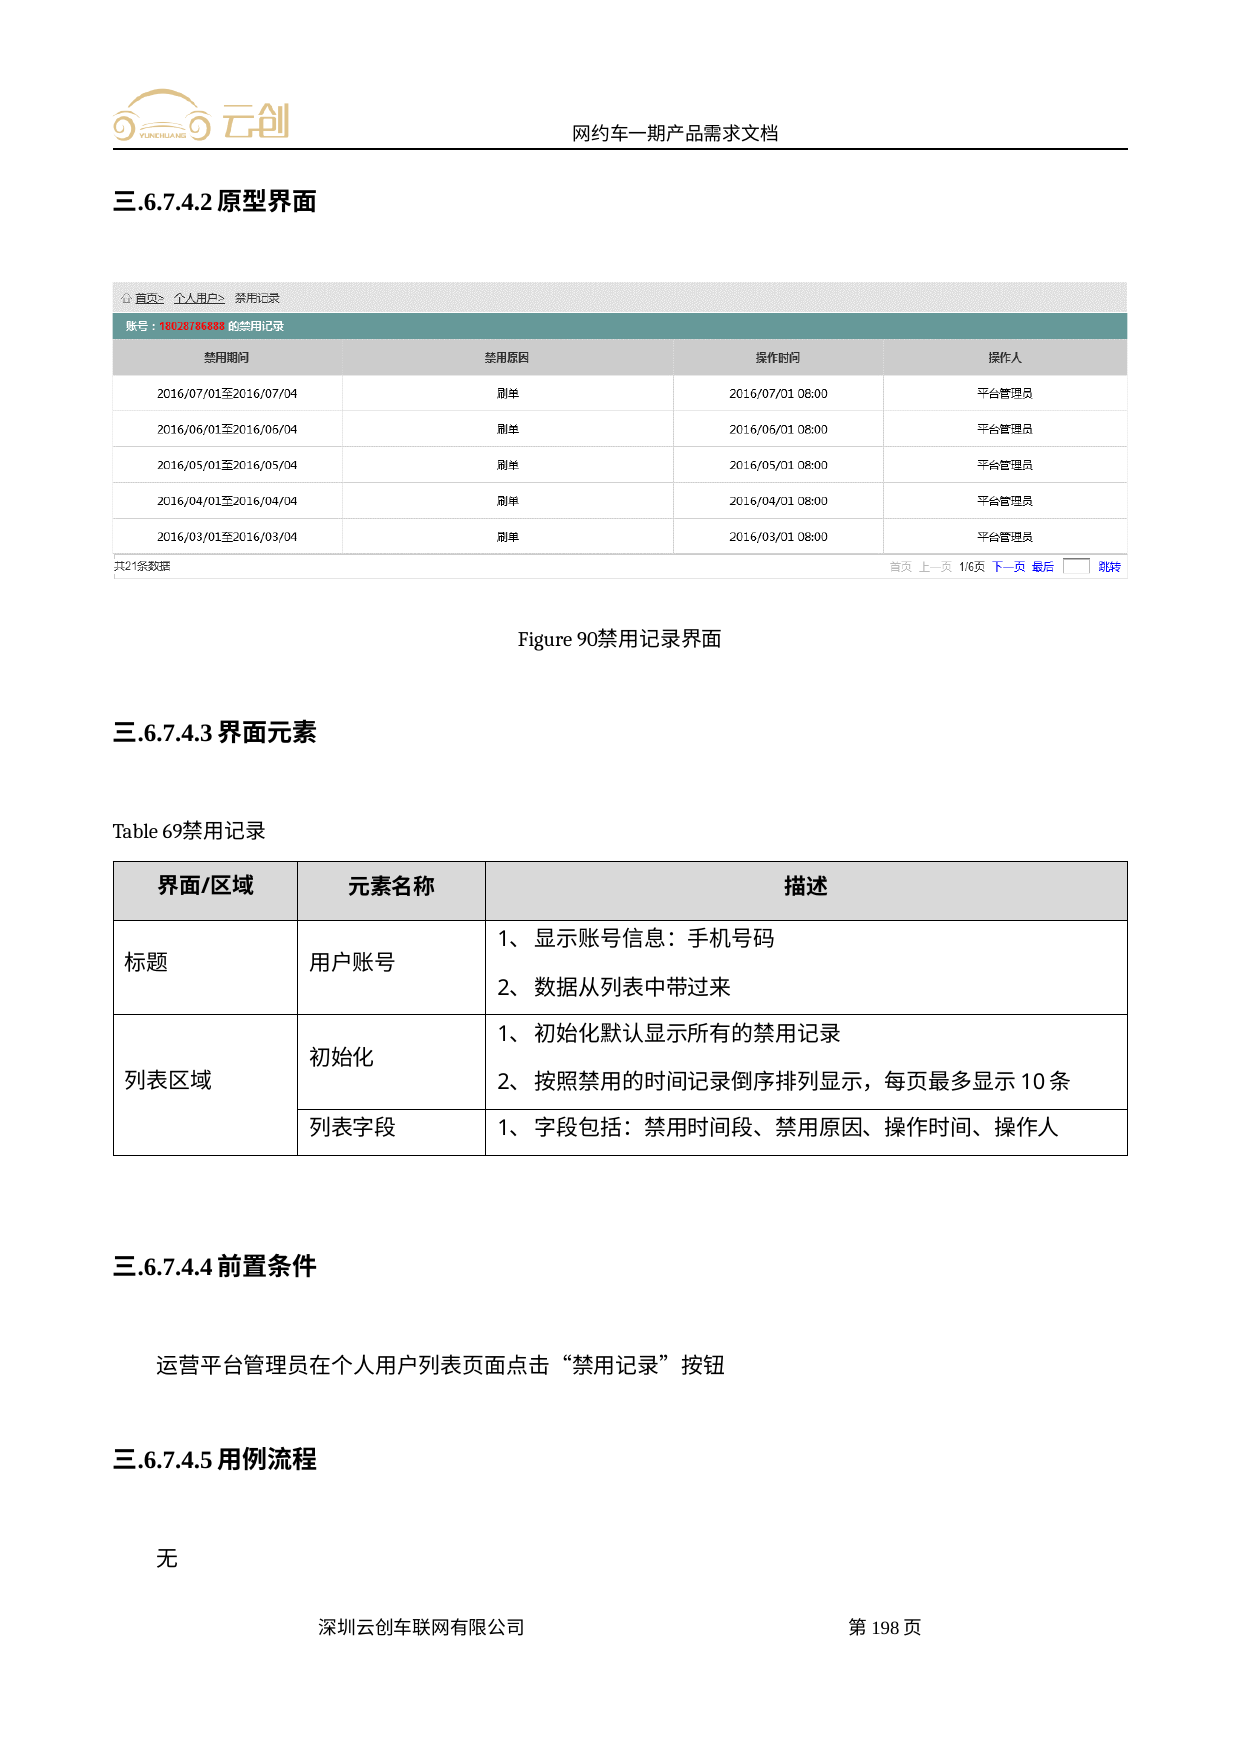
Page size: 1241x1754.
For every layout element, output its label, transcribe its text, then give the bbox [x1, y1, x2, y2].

list 运营平台管理员在个人用户列表页面点击“禁用记录”按钮 [112, 1348, 1128, 1380]
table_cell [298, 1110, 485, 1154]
subtitle 用例流程 [112, 1425, 1128, 1490]
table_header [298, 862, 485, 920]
subtitle 原型界面 [112, 167, 1128, 232]
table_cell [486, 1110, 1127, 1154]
subtitle 界面元素 [112, 698, 1128, 763]
subtitle 前置条件 [112, 1232, 1128, 1297]
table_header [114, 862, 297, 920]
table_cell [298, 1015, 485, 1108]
picture [112, 282, 1128, 579]
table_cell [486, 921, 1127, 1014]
picture [112, 88, 289, 141]
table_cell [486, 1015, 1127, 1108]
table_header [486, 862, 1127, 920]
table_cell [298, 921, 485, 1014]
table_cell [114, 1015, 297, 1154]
list 无 [112, 1541, 1128, 1573]
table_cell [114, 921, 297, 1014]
